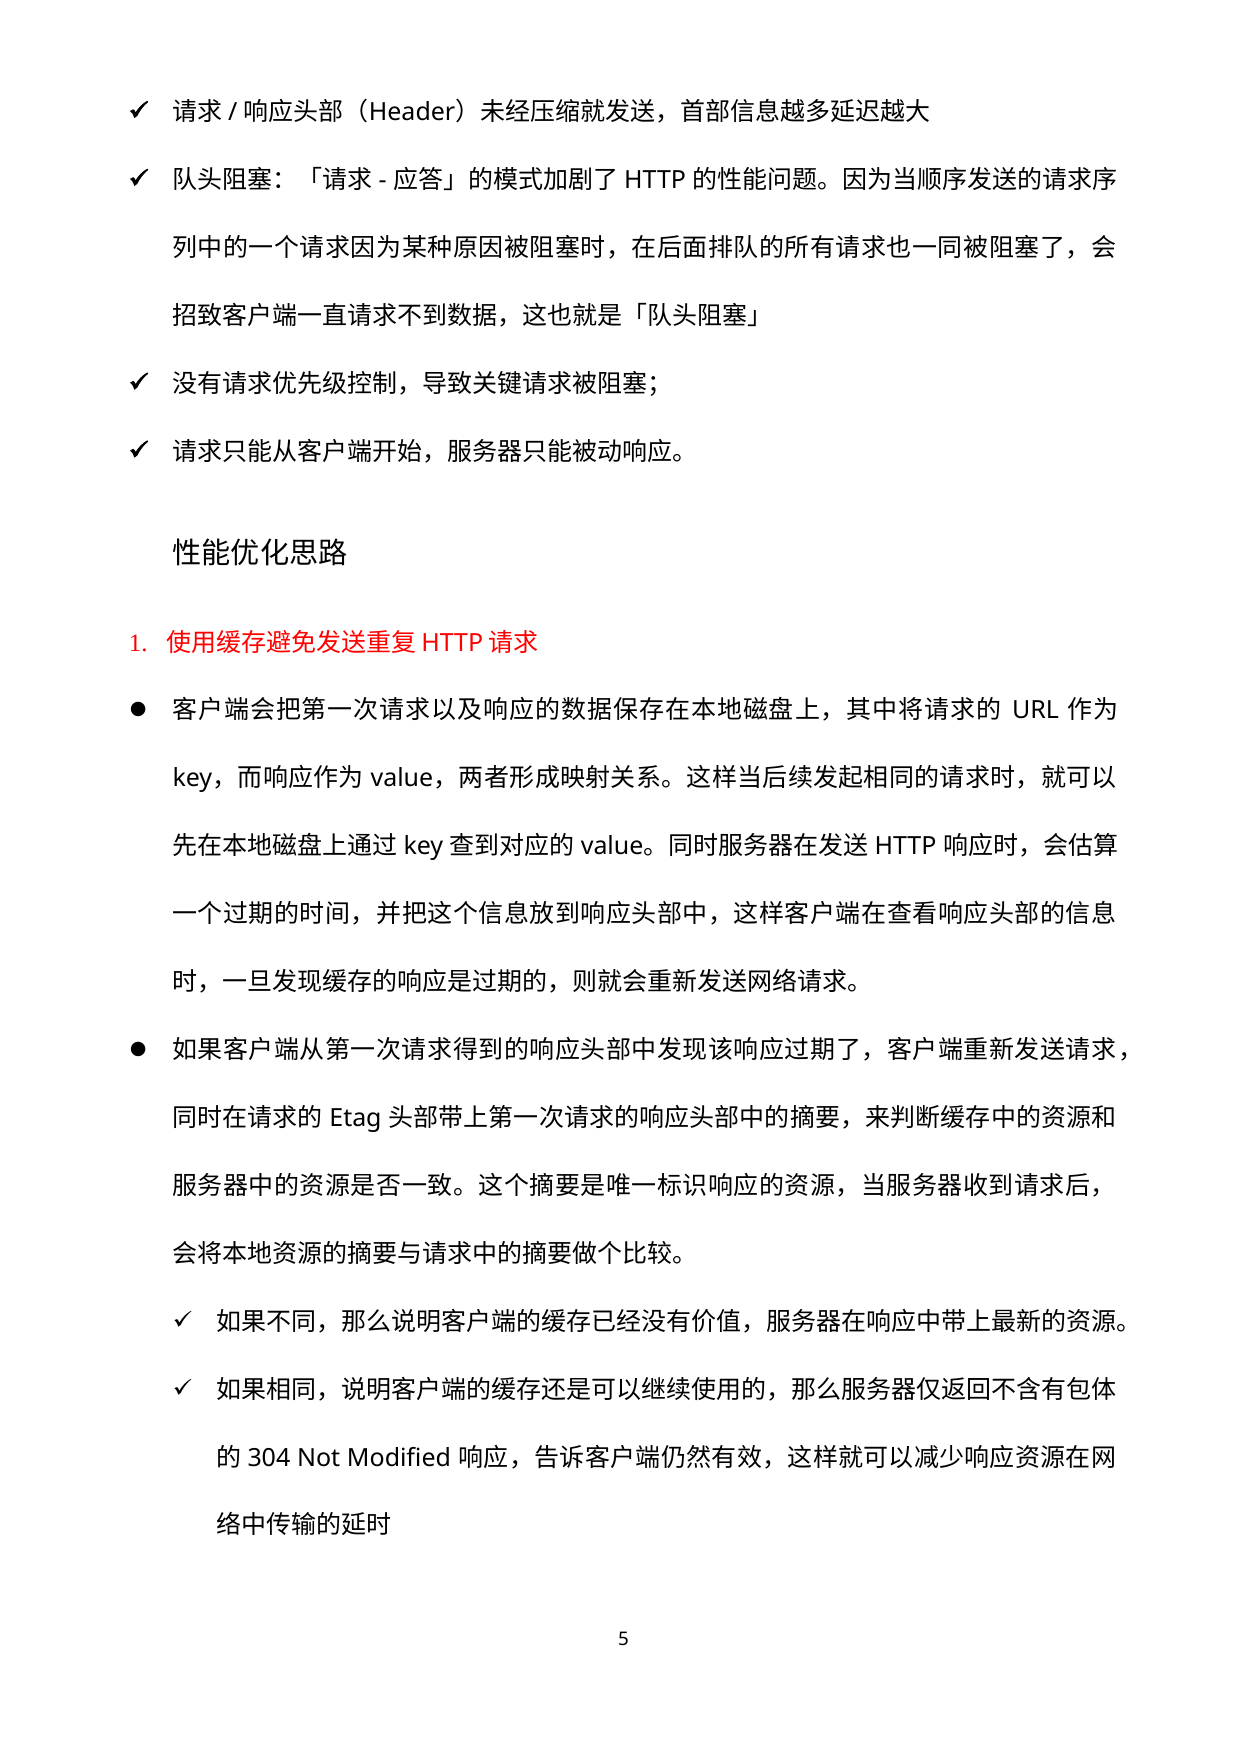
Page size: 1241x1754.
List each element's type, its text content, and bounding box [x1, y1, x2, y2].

subtitle 性能优化思路 [172, 517, 1118, 585]
list 客户端会把第一次请求以及响应的数据保存在本地磁盘上，其中将请求的 URL 作为 key，而响应作为 value，两者形成映射关系。这样当后续发起相同的请求时，就可以先在本地磁盘上通过 key 查到对应的 value。同时服务器在发送 HTTP 响应时，会估算一个过期的时间，并把这个信息放到响应头部中，这样客户端在查看响应头部的信息时，一旦发现缓存的响应是过期的，则就会重新发送网络请求。 [128, 674, 1118, 1014]
list 队头阻塞：「请求 - 应答」的模式加剧了 HTTP 的性能问题。因为当顺序发送的请求序列中的一个请求因为某种原因被阻塞时，在后面排队的所有请求也一同被阻塞了，会招致客户端一直请求不到数据，这也就是「队头阻塞」 [128, 144, 1118, 347]
list 使用缓存避免发送重复HTTP请求 [128, 606, 1118, 674]
list 请求 / 响应头部（Header）未经压缩就发送，首部信息越多延迟越大 [128, 76, 1118, 144]
list 如果相同，说明客户端的缓存还是可以继续使用的，那么服务器仅返回不含有包体的 304 Not Modified 响应，告诉客户端仍然有效，这样就可以减少响应资源在网络中传输的延时 [172, 1353, 1118, 1557]
list 如果不同，那么说明客户端的缓存已经没有价值，服务器在响应中带上最新的资源。 [172, 1285, 1118, 1353]
list 请求只能从客户端开始，服务器只能被动响应。 [128, 415, 1118, 483]
list 没有请求优先级控制，导致关键请求被阻塞； [128, 347, 1118, 415]
list 如果客户端从第一次请求得到的响应头部中发现该响应过期了，客户端重新发送请求，同时在请求的 Etag 头部带上第一次请求的响应头部中的摘要，来判断缓存中的资源和服务器中的资源是否一致。这个摘要是唯一标识响应的资源，当服务器收到请求后，会将本地资源的摘要与请求中的摘要做个比较。 [128, 1014, 1118, 1285]
